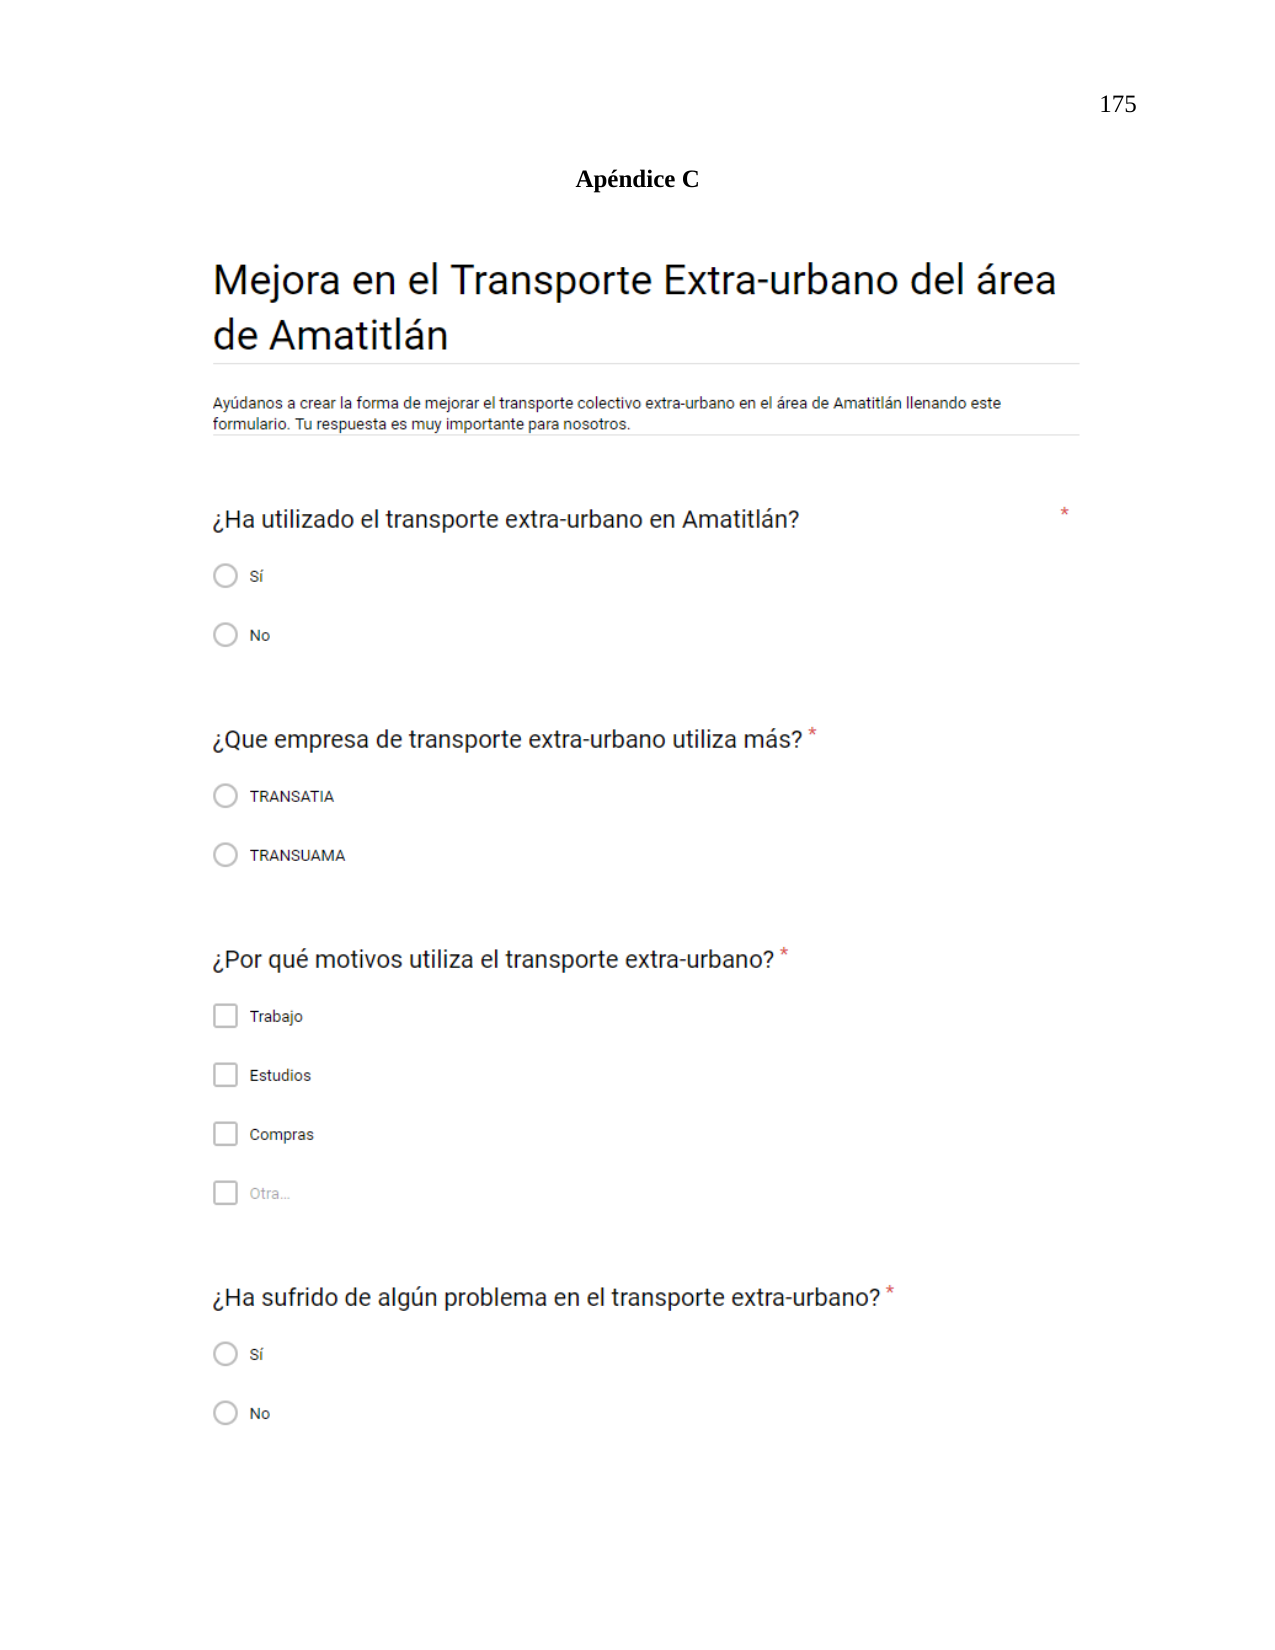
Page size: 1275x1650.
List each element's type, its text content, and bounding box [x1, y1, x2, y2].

picture [172, 221, 1103, 1499]
title Apéndice C [150, 164, 1125, 193]
